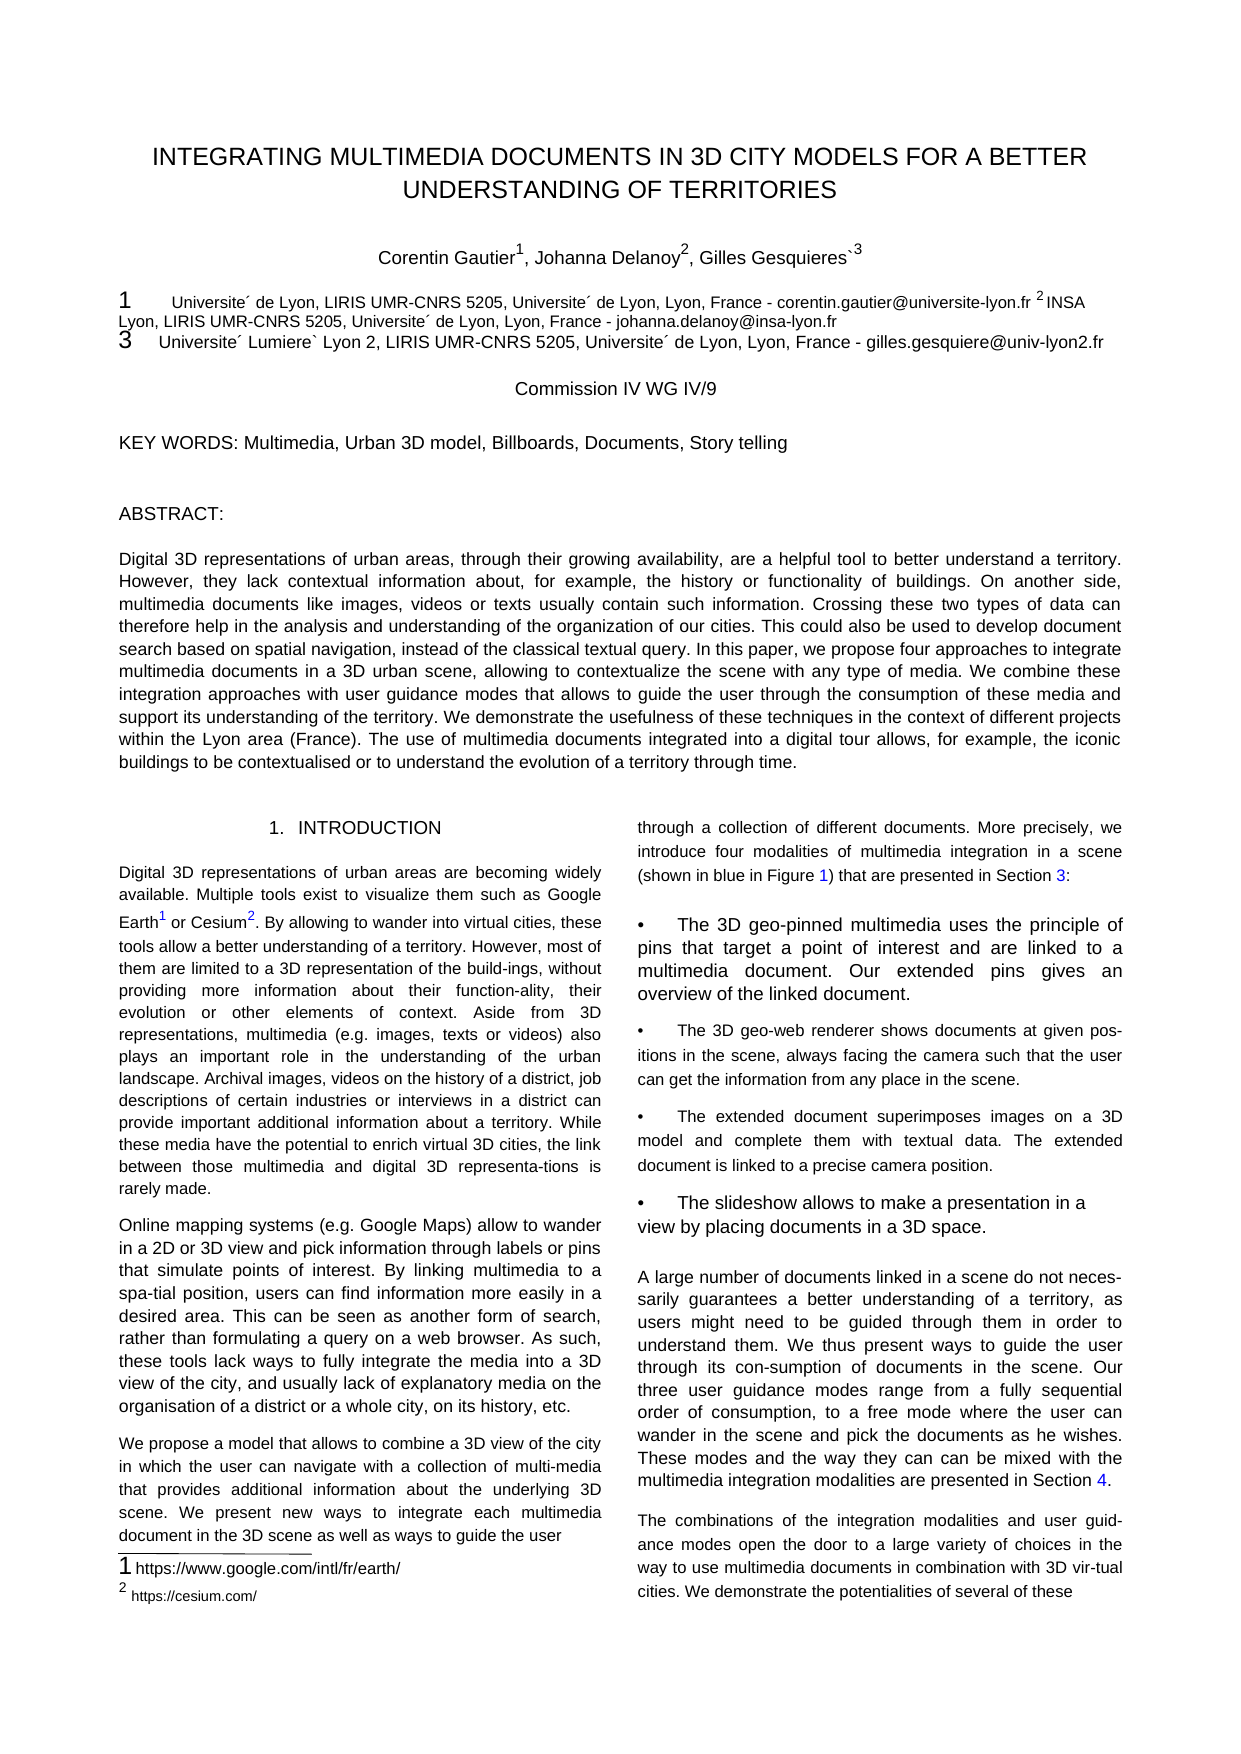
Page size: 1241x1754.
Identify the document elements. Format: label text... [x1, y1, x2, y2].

list The extended document superimposes images on a 3D model and complete them with textual data. The extended document is linked to a precise camera position. [637, 1106, 1123, 1174]
text INTEGRATING MULTIMEDIA DOCUMENTS IN 3D CITY MODELS FOR A BETTER UNDERSTANDING OF TERRITORIES [119, 142, 1121, 203]
text Digital 3D representations of urban areas are becoming widely available. Multiple tools exist to visualize them such as Google Earth1 or Cesium2. By allowing to wander into virtual cities, these tools allow a better understanding of a territory. However, most of them are limited to a 3D representation of the build-ings, without providing more information about their function-ality, their evolution or other elements of context. Aside from 3D representations, multimedia (e.g. images, texts or videos) also plays an important role in the understanding of the urban landscape. Archival images, videos on the history of a district, job descriptions of certain industries or interviews in a district can provide important additional information about a territory. While these media have the potential to enrich virtual 3D cities, the link between those multimedia and digital 3D representa-tions is rarely made. [119, 862, 602, 1198]
text Digital 3D representations of urban areas, through their growing availability, are a helpful tool to better understand a territory. However, they lack contextual information about, for example, the history or functionality of buildings. On another side, multimedia documents like images, videos or texts usually contain such information. Crossing these two types of data can therefore help in the analysis and understanding of the organization of our cities. This could also be used to develop document search based on spatial navigation, instead of the classical textual query. In this paper, we propose four approaches to integrate multimedia documents in a 3D urban scene, allowing to contextualize the scene with any type of media. We combine these integration approaches with user guidance modes that allows to guide the user through the consumption of these media and support its understanding of the territory. We demonstrate the usefulness of these techniques in the context of different projects within the Lyon area (France). The use of multimedia documents integrated into a digital tour allows, for example, the iconic buildings to be contextualised or to understand the evolution of a territory through time. [119, 548, 1123, 772]
text KEY WORDS: Multimedia, Urban 3D model, Billboards, Documents, Story telling [119, 432, 1123, 453]
list The 3D geo-web renderer shows documents at given pos-itions in the scene, always facing the camera such that the user can get the information from any place in the scene. [637, 1021, 1123, 1089]
text Online mapping systems (e.g. Google Maps) allow to wander in a 2D or 3D view and pick information through labels or pins that simulate points of interest. By linking multimedia to a spa-tial position, users can find information more easily in a desired area. This can be seen as another form of search, rather than formulating a query on a web browser. As such, these tools lack ways to fully integrate the media into a 3D view of the city, and usually lack of explanatory media on the organisation of a district or a whole city, on its history, etc. [119, 1215, 602, 1416]
list The 3D geo-pinned multimedia uses the principle of pins that target a point of interest and are linked to a multimedia document. Our extended pins gives an overview of the linked document. [637, 913, 1123, 1004]
list Universite´ Lumiere` Lyon 2, LIRIS UMR-CNRS 5205, Universite´ de Lyon, Lyon, France - gilles.gesquiere@univ-lyon2.fr [118, 331, 1123, 353]
text through a collection of different documents. More precisely, we introduce four modalities of multimedia integration in a scene (shown in blue in Figure 1) that are presented in Section 3: [637, 818, 1123, 885]
list Universite´ de Lyon, LIRIS UMR-CNRS 5205, Universite´ de Lyon, Lyon, France - corentin.gautier@universite-lyon.fr 2 INSA Lyon, LIRIS UMR-CNRS 5205, Universite´ de Lyon, Lyon, France - johanna.delanoy@insa-lyon.fr [118, 289, 1123, 331]
text 1. INTRODUCTION [269, 817, 602, 838]
text We propose a model that allows to combine a 3D view of the city in which the user can navigate with a collection of multi-media that provides additional information about the underlying 3D scene. We present new ways to integrate each multimedia document in the 3D scene as well as ways to guide the user [119, 1433, 602, 1545]
list The slideshow allows to make a presentation in a view by placing documents in a 3D space. [637, 1192, 1123, 1237]
text Commission IV WG IV/9 [514, 377, 1123, 399]
text 2 https://cesium.com/ [119, 1584, 602, 1606]
text Corentin Gautier1, Johanna Delanoy2, Gilles Gesquieres`3 [118, 240, 1121, 270]
text A large number of documents linked in a scene do not neces-sarily guarantees a better understanding of a territory, as users might need to be guided through them in order to understand them. We thus present ways to guide the user through its con-sumption of documents in the scene. Our three user guidance modes range from a fully sequential order of consumption, to a free mode where the user can wander in the scene and pick the documents as he wishes. These modes and the way they can can be mixed with the multimedia integration modalities are presented in Section 4. [637, 1267, 1123, 1490]
list https://www.google.com/intl/fr/earth/ [118, 1551, 602, 1580]
text The combinations of the integration modalities and user guid-ance modes open the door to a large variety of choices in the way to use multimedia documents in combination with 3D vir-tual cities. We demonstrate the potentialities of several of these [637, 1511, 1123, 1601]
text ABSTRACT: [119, 503, 1123, 524]
